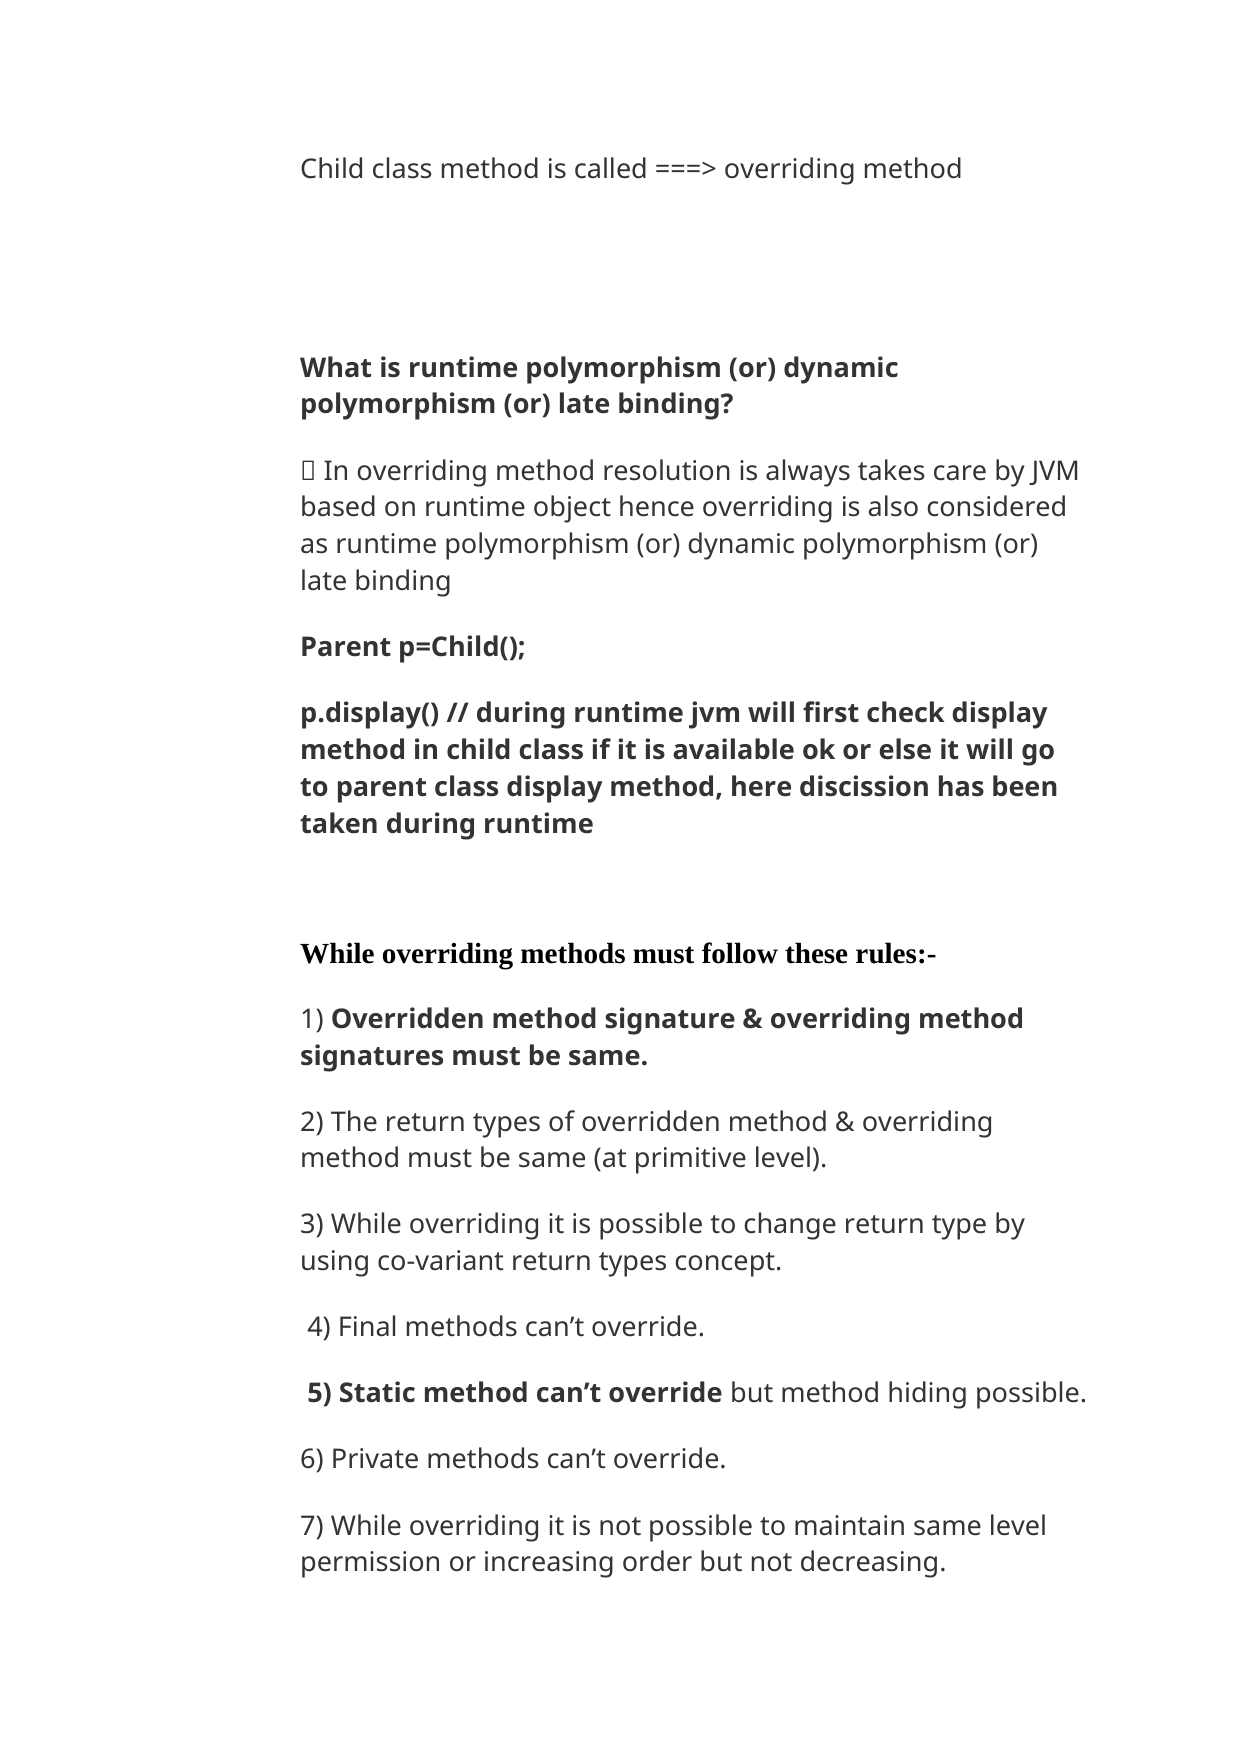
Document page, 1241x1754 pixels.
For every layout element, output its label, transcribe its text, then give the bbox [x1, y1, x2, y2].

text What is runtime polymorphism (or) dynamic polymorphism (or) late binding? [300, 348, 1090, 422]
text Parent p=Child(); [300, 628, 1090, 664]
text 3) While overriding it is possible to change return type by using co-variant return types concept. [300, 1205, 1090, 1279]
text 6) Private methods can’t override. [300, 1440, 1090, 1477]
text While overriding methods must follow these rules:- [300, 936, 1090, 970]
text 5) Static method can’t override but method hiding possible. [300, 1374, 1090, 1411]
text 1) Overridden method signature & overriding method signatures must be same. [300, 999, 1090, 1073]
text 4) Final methods can’t override. [300, 1308, 1090, 1345]
text 7) While overriding it is not possible to maintain same level permission or increasing order but not decreasing. [300, 1506, 1090, 1580]
text p.display() // during runtime jvm will first check display method in child class if it is available ok or else it will go to parent class display method, here discission has been taken during runtime [300, 694, 1090, 841]
text Child class method is called ===> overriding method [300, 150, 1090, 187]
text 2) The return types of overridden method & overriding method must be same (at primitive level). [300, 1102, 1090, 1176]
text  In overriding method resolution is always takes care by JVM based on runtime object hence overriding is also considered as runtime polymorphism (or) dynamic polymorphism (or) late binding [300, 451, 1090, 598]
